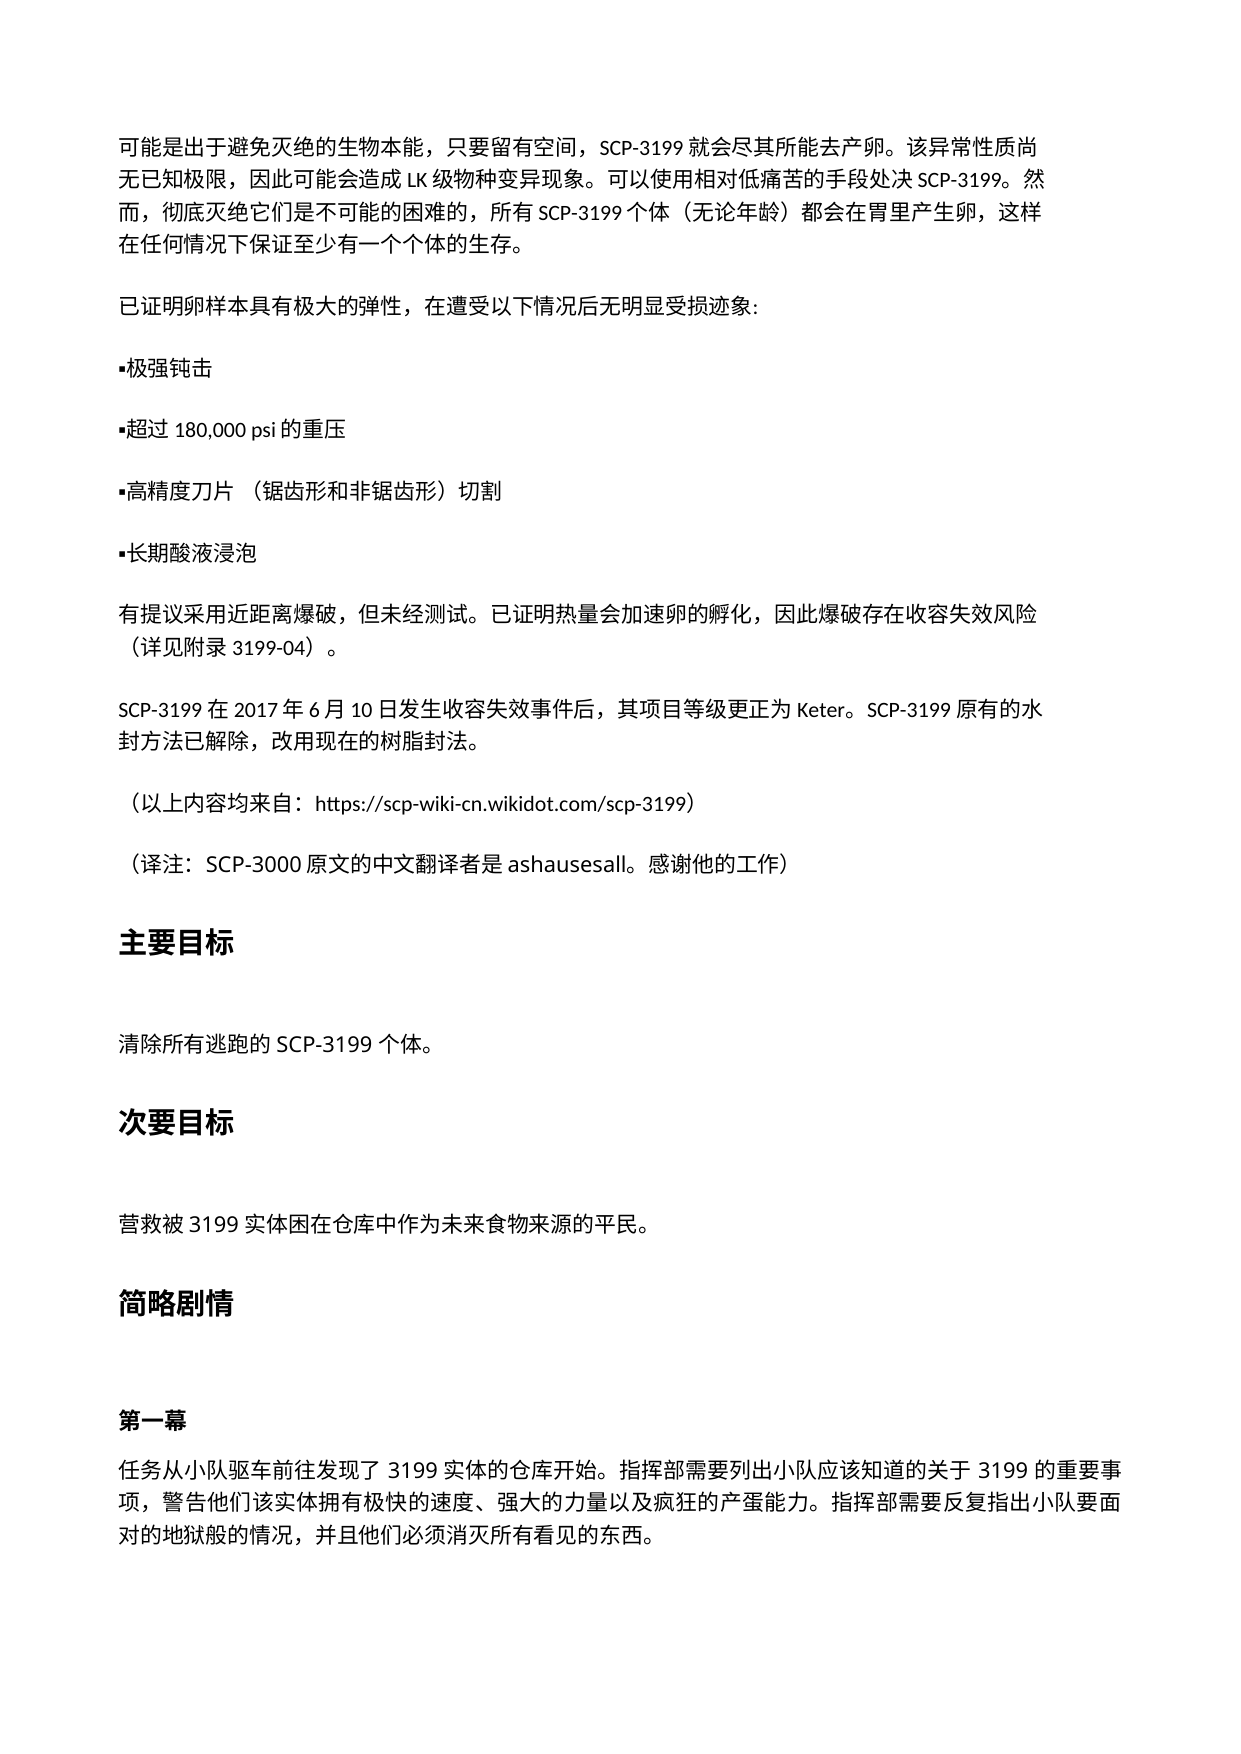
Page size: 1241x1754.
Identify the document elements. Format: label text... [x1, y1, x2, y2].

text 有提议采用近距离爆破，但未经测试。已证明热量会加速卵的孵化，因此爆破存在收容失效风险（详见附录3199-04）。 [118, 597, 1047, 662]
text ▪极强钝击 [118, 350, 1047, 383]
text 第一幕 [118, 1387, 1122, 1452]
list 主要目标 [118, 909, 1122, 974]
text ▪长期酸液浸泡 [118, 535, 1047, 568]
text ▪超过180,000 psi的重压 [118, 412, 1047, 444]
list 简略剧情 [118, 1269, 1122, 1334]
text 已证明卵样本具有极大的弹性，在遭受以下情况后无明显受损迹象: [118, 289, 1047, 321]
text （以上内容均来自：https://scp-wiki-cn.wikidot.com/scp-3199） [118, 785, 1047, 818]
text （译注：SCP-3000原文的中文翻译者是ashausesall。感谢他的工作） [118, 847, 1122, 879]
list 次要目标 [118, 1089, 1122, 1154]
text ▪高精度刀片 （锯齿形和非锯齿形）切割 [118, 474, 1047, 506]
text SCP-3199 在2017年6月10日发生收容失效事件后，其项目等级更正为Keter。SCP-3199 原有的水封方法已解除，改用现在的树脂封法。 [118, 691, 1047, 756]
text 清除所有逃跑的 SCP-3199 个体。 [118, 1027, 1122, 1059]
text 可能是出于避免灭绝的生物本能，只要留有空间，SCP-3199就会尽其所能去产卵。该异常性质尚无已知极限，因此可能会造成LK级物种变异现象。可以使用相对低痛苦的手段处决SCP-3199。然而，彻底灭绝它们是不可能的困难的，所有SCP-3199个体（无论年龄）都会在胃里产生卵，这样在任何情况下保证至少有一个个体的生存。 [118, 129, 1047, 259]
text 营救被 3199 实体困在仓库中作为未来食物来源的平民。 [118, 1207, 1122, 1240]
text 任务从小队驱车前往发现了 3199 实体的仓库开始。指挥部需要列出小队应该知道的关于 3199 的重要事项，警告他们该实体拥有极快的速度、强大的力量以及疯狂的产蛋能力。指挥部需要反复指出小队要面对的地狱般的情况，并且他们必须消灭所有看见的东西。 [118, 1452, 1122, 1550]
